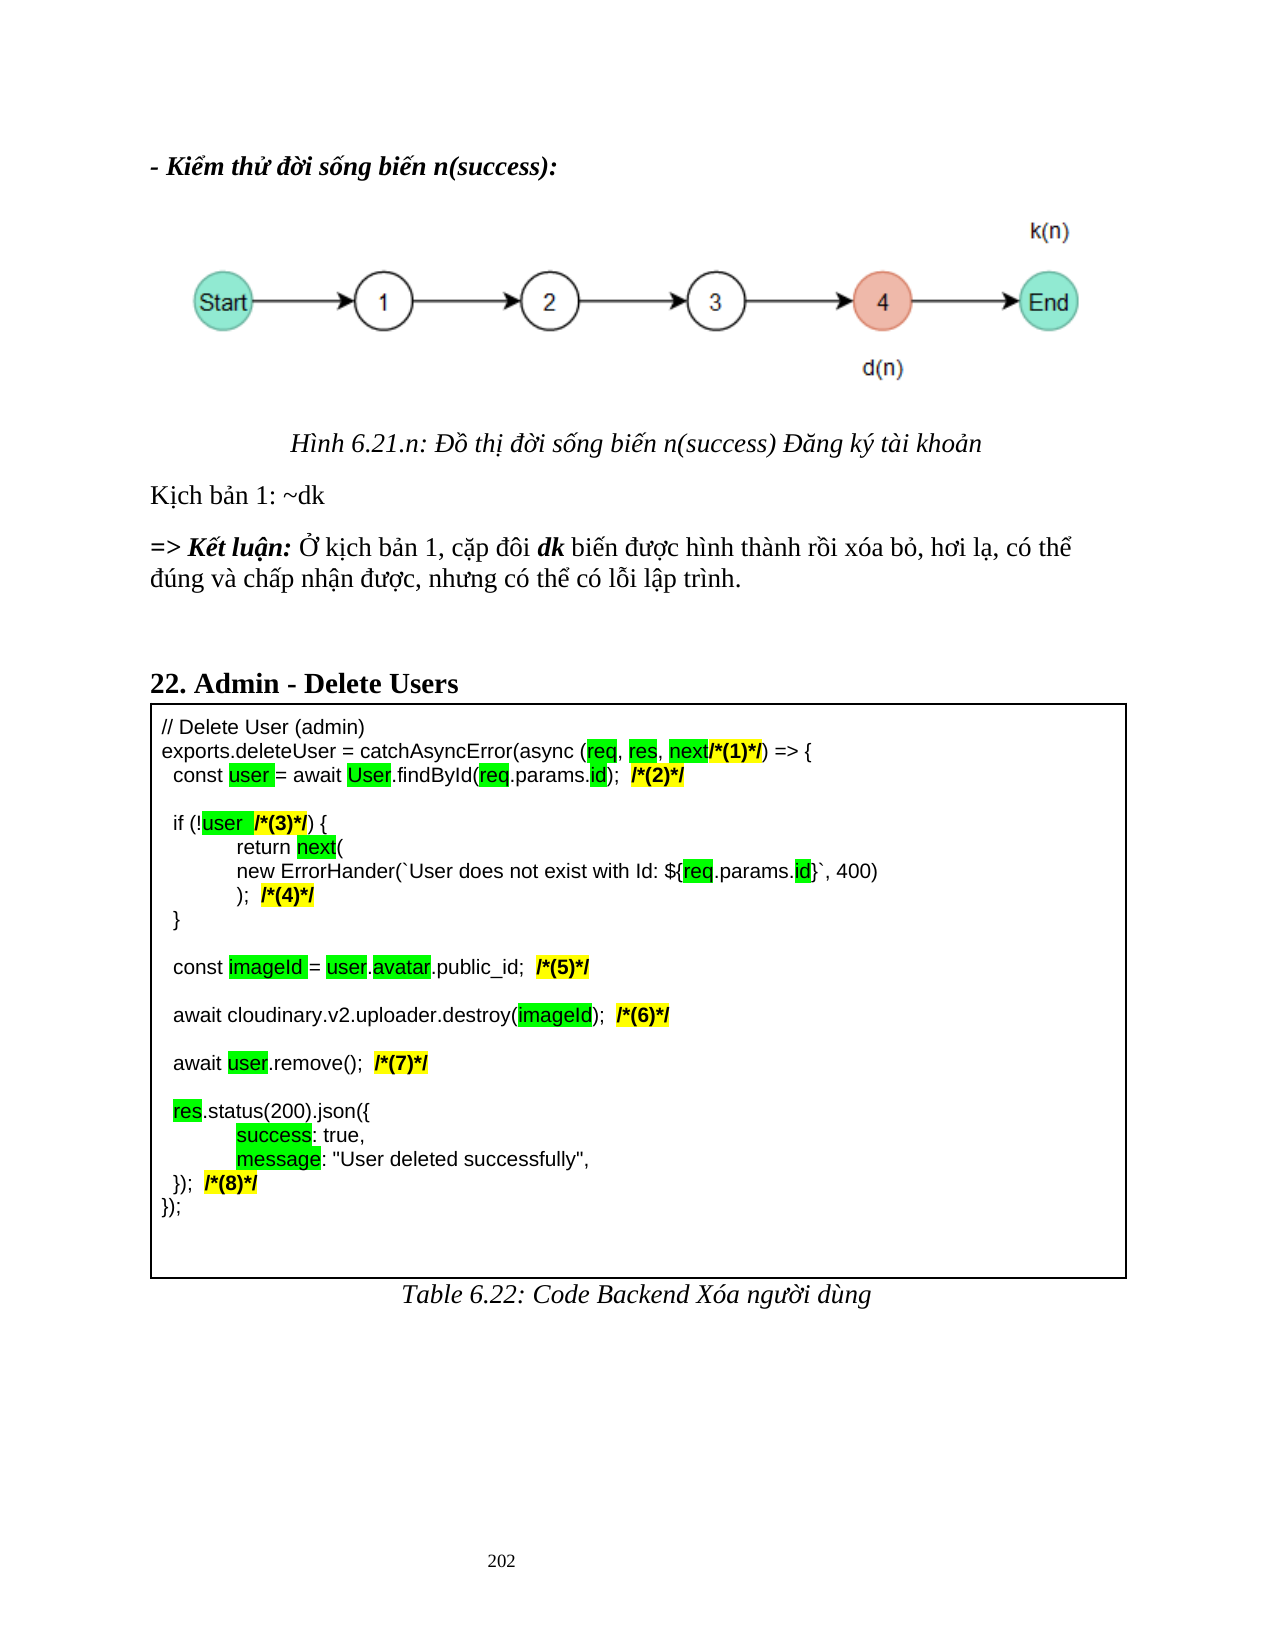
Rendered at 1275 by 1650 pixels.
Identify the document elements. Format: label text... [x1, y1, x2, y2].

text => Kết luận: Ở kịch bản 1, cặp đôi dk biến được hình thành rồi xóa bỏ, hơi lạ, có thể đúng và chấp nhận được, nhưng có thể có lỗi lập trình. [150, 531, 1125, 594]
picture [168, 194, 1107, 407]
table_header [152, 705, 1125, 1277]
text Table 6.22: Code Backend Xóa người dùng [150, 1279, 1125, 1310]
subtitle - Kiểm thử đời sống biến n(success): [150, 150, 1125, 181]
subtitle 22. Admin - Delete Users [150, 666, 1125, 700]
text Kịch bản 1: ~dk [150, 479, 1125, 511]
text Hình 6.21.n: Đồ thị đời sống biến n(success) Đăng ký tài khoản [150, 427, 1125, 458]
